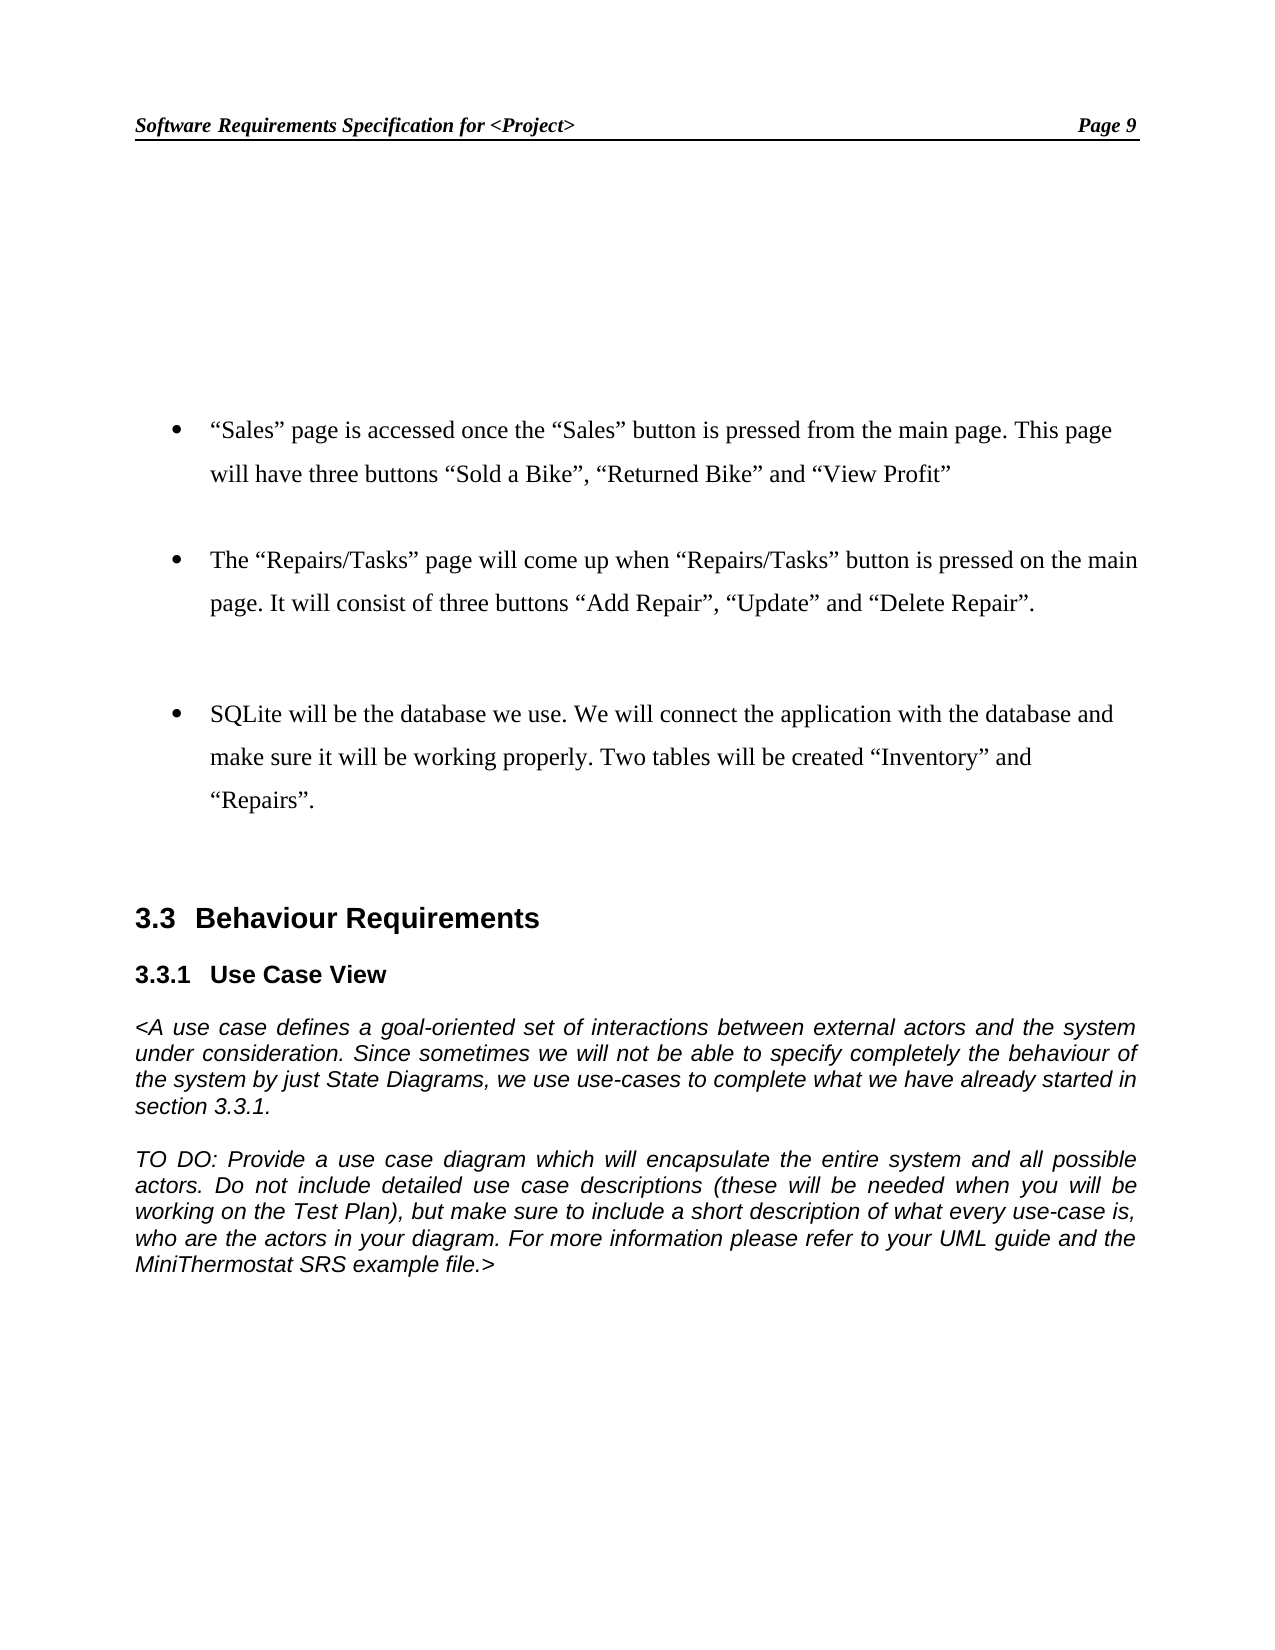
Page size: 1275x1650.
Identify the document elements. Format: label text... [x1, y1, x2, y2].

text <A use case defines a goal-oriented set of interactions between external actors and the system under consideration. Since sometimes we will not be able to specify completely the behaviour of the system by just State Diagrams, we use use-cases to complete what we have already started in section 3.3.1. [135, 1014, 1140, 1119]
list SQLite will be the database we use. We will connect the application with the database and make sure it will be working properly. Two tables will be created “Inventory” and “Repairs”. [172, 699, 1140, 814]
text TO DO: Provide a use case diagram which will encapsulate the entire system and all possible actors. Do not include detailed use case descriptions (these will be needed when you will be working on the Test Plan), but make sure to include a short description of what every use-case is, who are the actors in your diagram. For more information please refer to your UML guide and the MiniThermostat SRS example file.> [135, 1146, 1140, 1277]
list “Sales” page is accessed once the “Sales” button is pressed from the main page. This page will have three buttons “Sold a Bike”, “Returned Bike” and “View Profit” [172, 416, 1140, 487]
list The “Repairs/Tasks” page will come up when “Repairs/Tasks” button is pressed on the main page. It will consist of three buttons “Add Repair”, “Update” and “Delete Repair”. [172, 545, 1140, 617]
subtitle Use Case View [135, 964, 1140, 989]
subtitle Behaviour Requirements [135, 901, 1140, 934]
